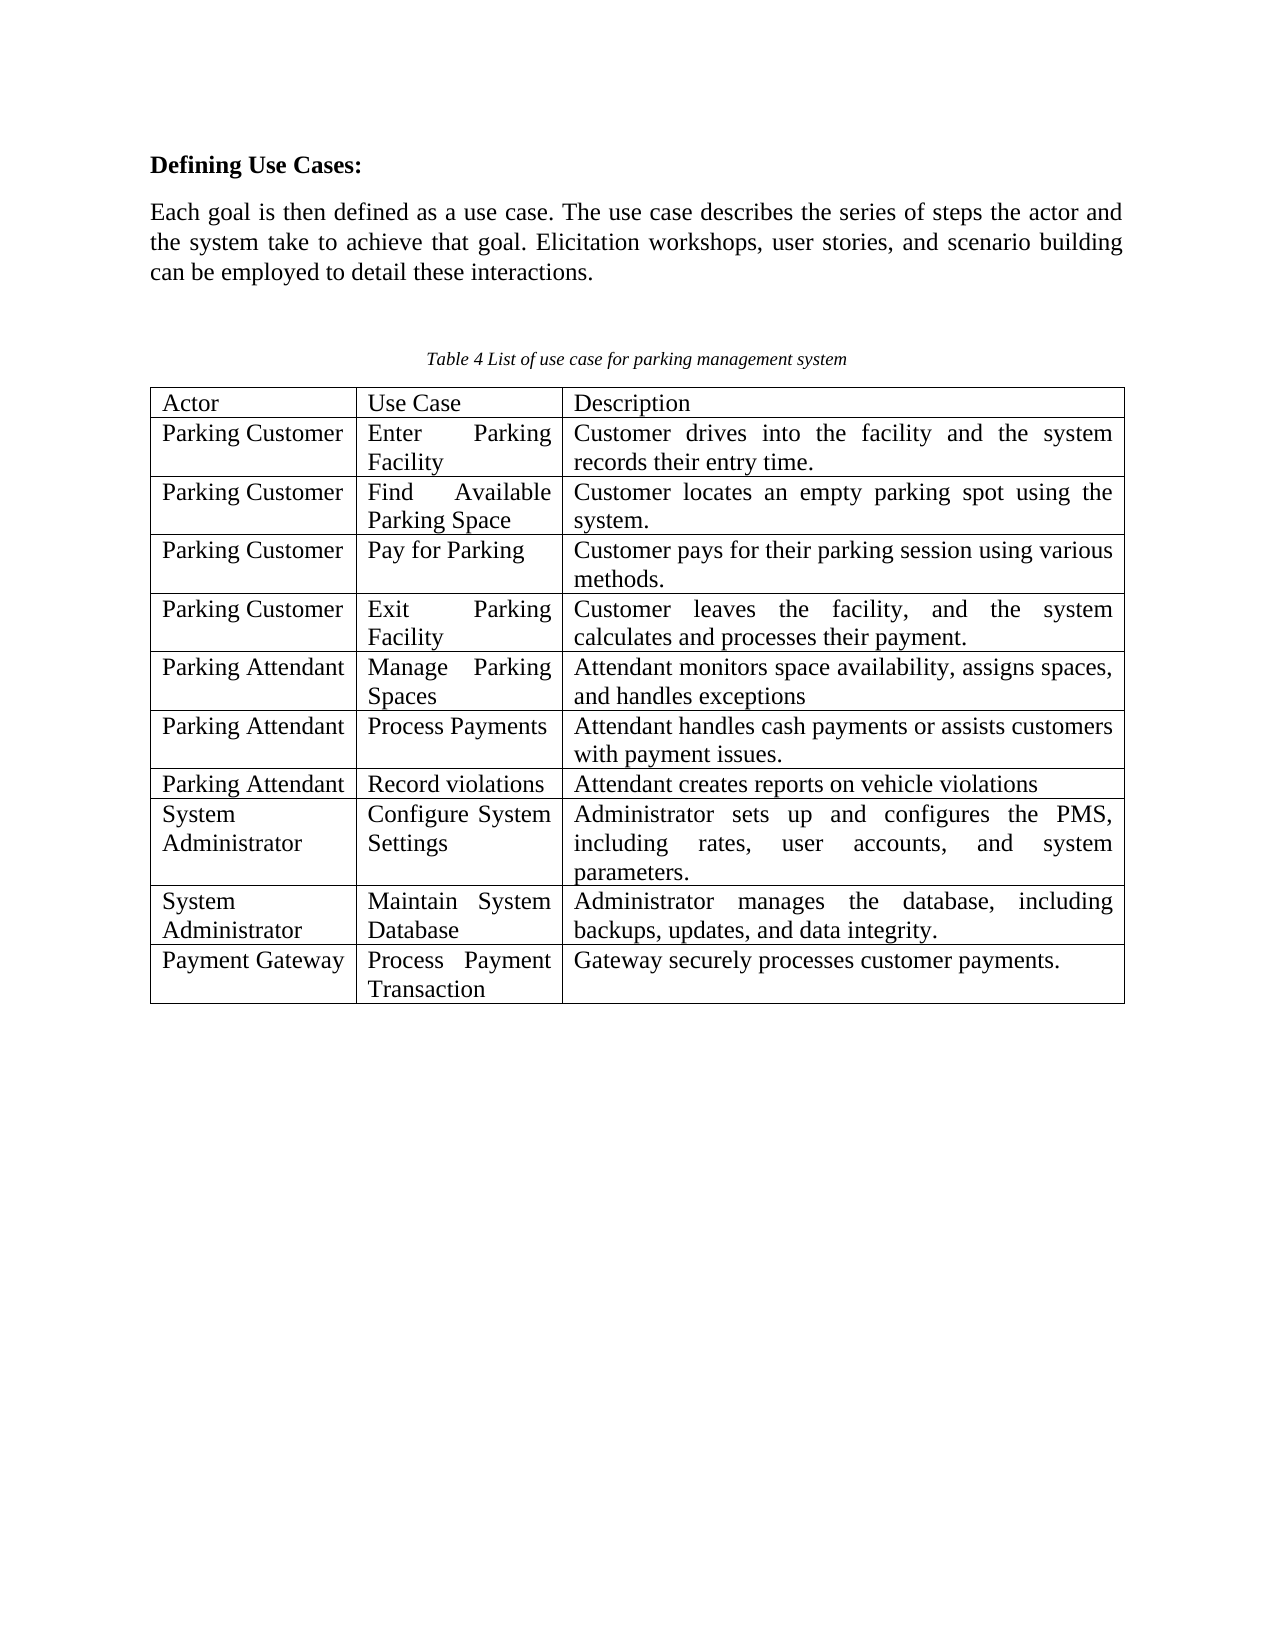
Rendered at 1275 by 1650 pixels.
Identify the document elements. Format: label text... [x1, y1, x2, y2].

text Table 4 List of use case for parking management system [150, 348, 1125, 369]
table_cell Customer drives into the facility and the system records their entry time. [563, 418, 1124, 476]
table_cell Customer locates an empty parking spot using the system. [563, 477, 1124, 534]
text Defining Use Cases: [150, 150, 1125, 179]
table_cell Attendant creates reports on vehicle violations [563, 769, 1124, 798]
table_cell Configure System Settings [357, 799, 562, 885]
table_cell Exit Parking Facility [357, 594, 562, 651]
table_cell Pay for Parking [357, 535, 562, 593]
table_cell Parking Customer [151, 418, 356, 476]
table_cell Process Payment Transaction [357, 945, 562, 1002]
table_cell Manage Parking Spaces [357, 652, 562, 710]
table_cell Payment Gateway [151, 945, 356, 1002]
table_cell Attendant handles cash payments or assists customers with payment issues. [563, 711, 1124, 768]
table_header Use Case [357, 388, 562, 417]
table_header Actor [151, 388, 356, 417]
table_cell Parking Attendant [151, 769, 356, 798]
table_cell Parking Attendant [151, 652, 356, 710]
table_cell Record violations [357, 769, 562, 798]
table_cell Customer leaves the facility, and the system calculates and processes their payment. [563, 594, 1124, 651]
table_cell System Administrator [151, 886, 356, 944]
table_cell Gateway securely processes customer payments. [563, 945, 1124, 1002]
table_cell Maintain System Database [357, 886, 562, 944]
table_cell Customer pays for their parking session using various methods. [563, 535, 1124, 593]
table_cell Parking Customer [151, 594, 356, 651]
table_cell Process Payments [357, 711, 562, 768]
table_header Description [563, 388, 1124, 417]
table_cell Enter Parking Facility [357, 418, 562, 476]
table_cell System Administrator [151, 799, 356, 885]
text Each goal is then defined as a use case. The use case describes the series of steps the actor and the system take to achieve that goal. Elicitation workshops, user stories, and scenario building can be employed to detail these interactions. [150, 197, 1125, 286]
table_cell Attendant monitors space availability, assigns spaces, and handles exceptions [563, 652, 1124, 710]
table_cell Administrator manages the database, including backups, updates, and data integrity. [563, 886, 1124, 944]
table_cell Parking Customer [151, 535, 356, 593]
table_cell Find Available Parking Space [357, 477, 562, 534]
table_cell Administrator sets up and configures the PMS, including rates, user accounts, and system parameters. [563, 799, 1124, 885]
table_cell Parking Attendant [151, 711, 356, 768]
table_cell Parking Customer [151, 477, 356, 534]
